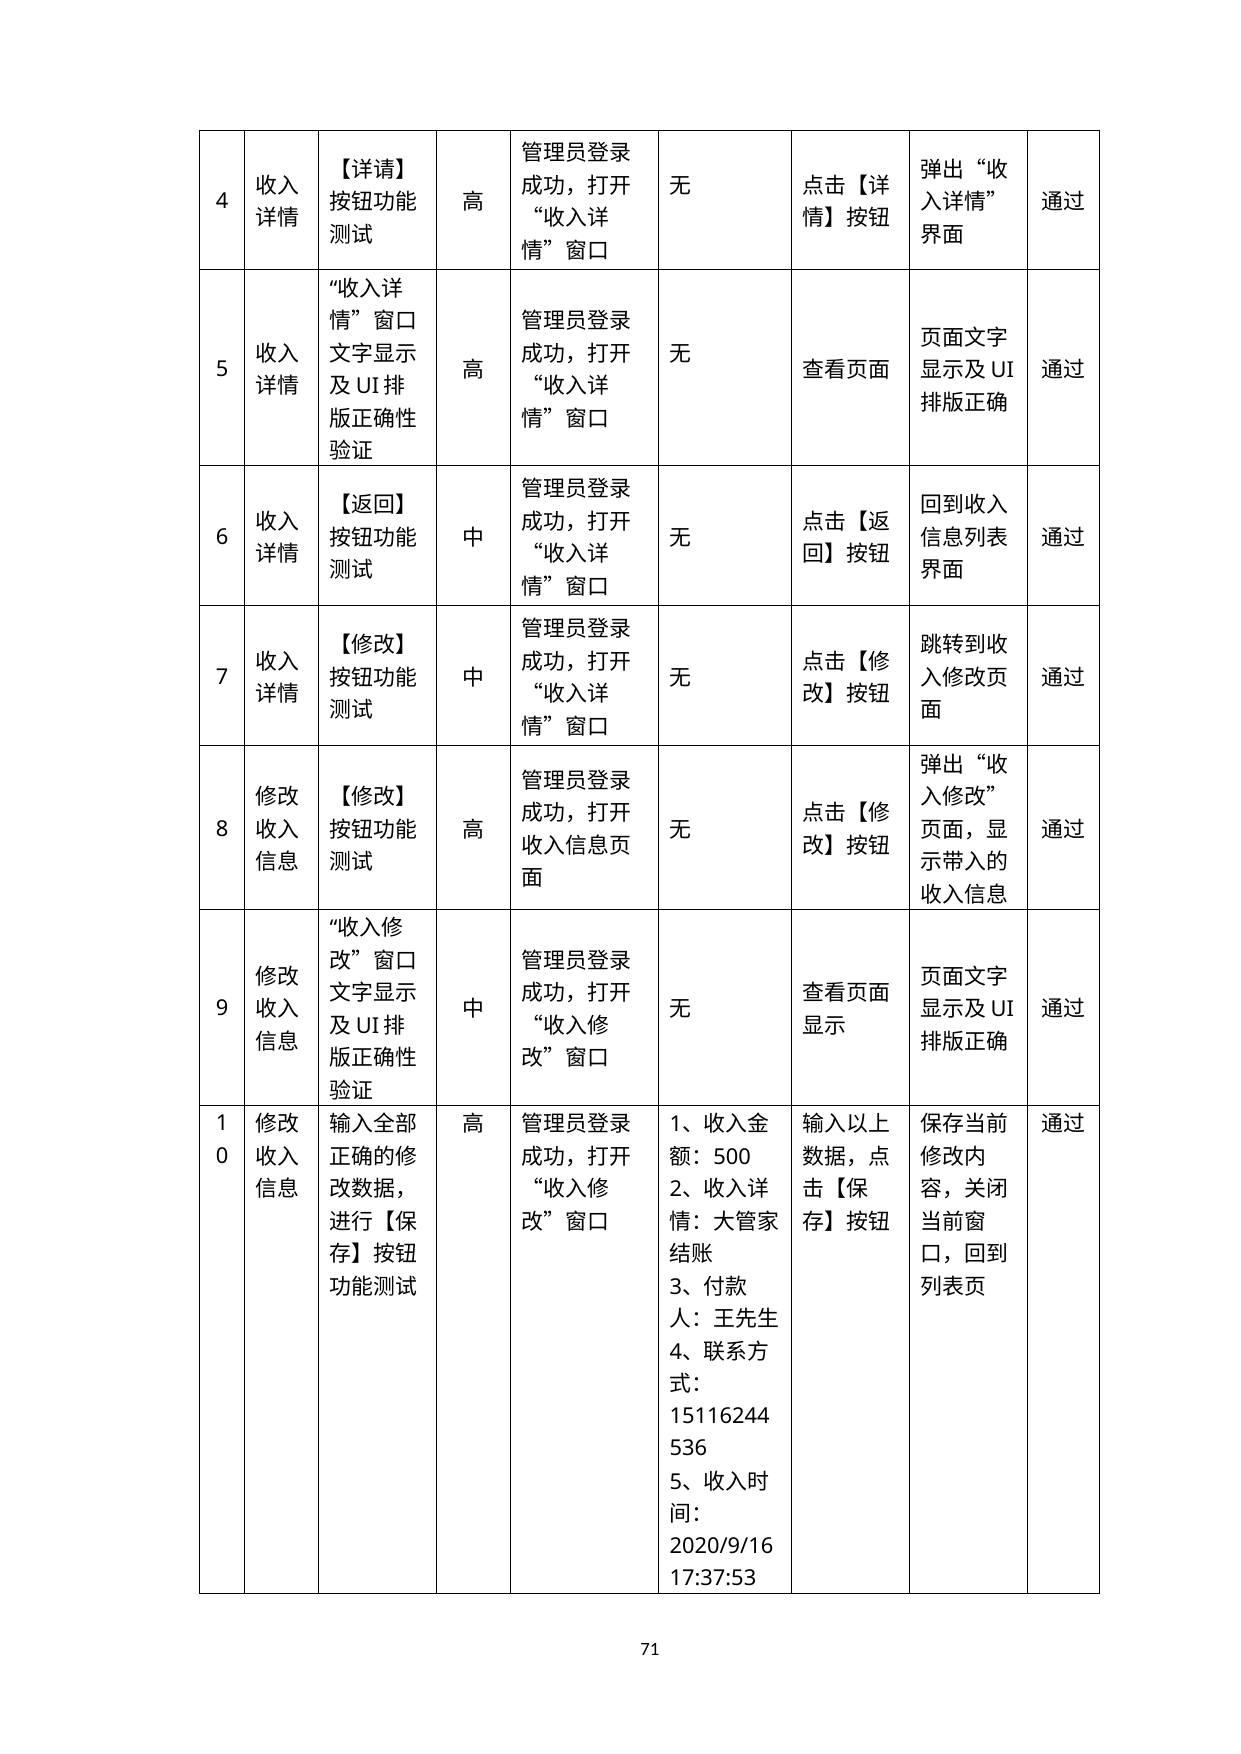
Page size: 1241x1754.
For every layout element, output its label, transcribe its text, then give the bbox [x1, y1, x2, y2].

table_cell 点击【返回】按钮 [792, 466, 909, 605]
table_cell 通过 [1028, 910, 1099, 1105]
table_cell “收入修改”窗口文字显示及UI排版正确性验证 [319, 910, 436, 1105]
table_cell 弹出“收入详情”界面 [910, 131, 1027, 269]
table_cell 无 [659, 910, 791, 1105]
table_cell 修改收入信息 [245, 910, 318, 1105]
table_cell 点击【修改】按钮 [792, 746, 909, 909]
table_cell 查看页面显示 [792, 910, 909, 1105]
table_cell 跳转到收入修改页面 [910, 606, 1027, 745]
table_cell 通过 [1028, 606, 1099, 745]
table_cell 【详请】按钮功能测试 [319, 131, 436, 269]
table_cell 中 [437, 910, 510, 1105]
table_cell 收入详情 [245, 131, 318, 269]
table_cell 页面文字显示及UI排版正确 [910, 910, 1027, 1105]
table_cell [910, 1106, 1027, 1593]
table_cell 中 [437, 466, 510, 605]
table_cell 无 [659, 746, 791, 909]
table_cell 无 [659, 606, 791, 745]
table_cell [319, 1106, 436, 1593]
table_cell 高 [437, 1106, 510, 1593]
table_cell 无 [659, 131, 791, 269]
table_cell 管理员登录成功，打开“收入详情”窗口 [511, 270, 658, 465]
table_cell 弹出“收入修改”页面，显示带入的收入信息 [910, 746, 1027, 909]
table_cell 【修改】按钮功能测试 [319, 746, 436, 909]
table_cell 通过 [1028, 746, 1099, 909]
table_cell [659, 1106, 791, 1593]
table_cell 10 [200, 1106, 244, 1593]
table_cell 7 [200, 606, 244, 745]
table_cell 修改收入信息 [245, 746, 318, 909]
table_cell 管理员登录成功，打开“收入修改”窗口 [511, 910, 658, 1105]
table_cell 管理员登录成功，打开“收入修改”窗口 [511, 1106, 658, 1593]
table_cell 回到收入信息列表界面 [910, 466, 1027, 605]
table_cell 通过 [1028, 466, 1099, 605]
table_cell 9 [200, 910, 244, 1105]
table_cell 管理员登录成功，打开“收入详情”窗口 [511, 466, 658, 605]
table_cell 收入详情 [245, 466, 318, 605]
table_cell 中 [437, 606, 510, 745]
table_cell 收入详情 [245, 606, 318, 745]
table_cell 无 [659, 270, 791, 465]
table_cell 管理员登录成功，打开“收入详情”窗口 [511, 606, 658, 745]
table_cell 高 [437, 746, 510, 909]
table_cell 查看页面 [792, 270, 909, 465]
table_cell 高 [437, 131, 510, 269]
table_cell 高 [437, 270, 510, 465]
table_cell 输入以上数据，点击【保存】按钮 [792, 1106, 909, 1593]
table_cell 无 [659, 466, 791, 605]
table_cell 通过 [1028, 270, 1099, 465]
table_cell 点击【详情】按钮 [792, 131, 909, 269]
table_cell “收入详情”窗口文字显示及UI排版正确性验证 [319, 270, 436, 465]
table_cell 修改收入信息 [245, 1106, 318, 1593]
table_cell 6 [200, 466, 244, 605]
table_cell 点击【修改】按钮 [792, 606, 909, 745]
table_cell 收入详情 [245, 270, 318, 465]
table_cell 【返回】按钮功能测试 [319, 466, 436, 605]
table_cell 5 [200, 270, 244, 465]
table_cell 页面文字显示及UI排版正确 [910, 270, 1027, 465]
table_cell 8 [200, 746, 244, 909]
table_cell 管理员登录成功，打开收入信息页面 [511, 746, 658, 909]
table_cell 通过 [1028, 1106, 1099, 1593]
table_cell 管理员登录成功，打开“收入详情”窗口 [511, 131, 658, 269]
table_cell 【修改】按钮功能测试 [319, 606, 436, 745]
table_cell 4 [200, 131, 244, 269]
table_cell 通过 [1028, 131, 1099, 269]
